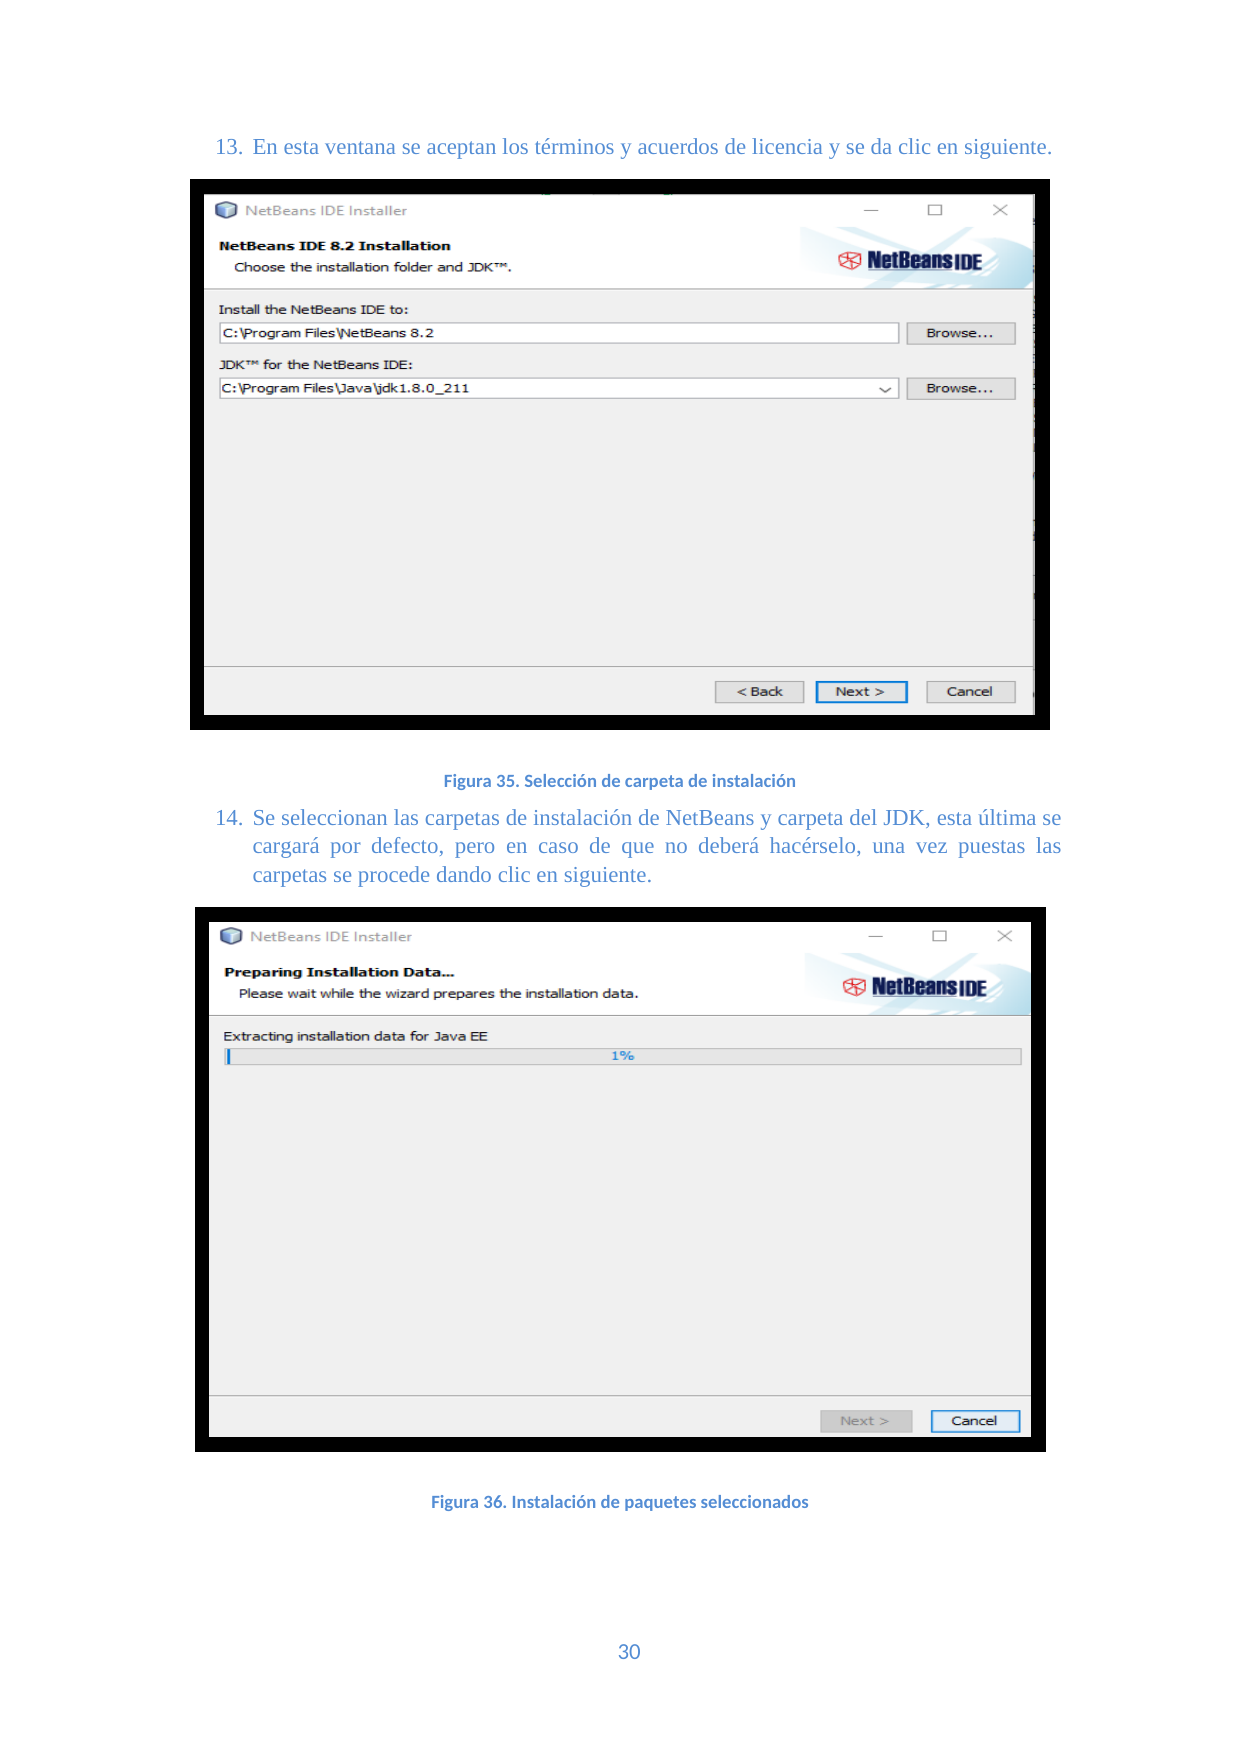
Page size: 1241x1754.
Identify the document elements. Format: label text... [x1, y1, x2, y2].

list Se seleccionan las carpetas de instalación de NetBeans y carpeta del JDK, esta última se cargará por defecto, pero en caso de que no deberá hacérselo, una vez puestas las carpetas se procede dando clic en siguiente. [215, 804, 1063, 887]
list En esta ventana se aceptan los términos y acuerdos de licencia y se da clic en siguiente. [215, 133, 1063, 159]
picture [204, 194, 1035, 715]
text Figura 36. Instalación de paquetes seleccionados [177, 1491, 1063, 1513]
picture [209, 922, 1031, 1437]
text Figura 35. Selección de carpeta de instalación [177, 769, 1063, 792]
